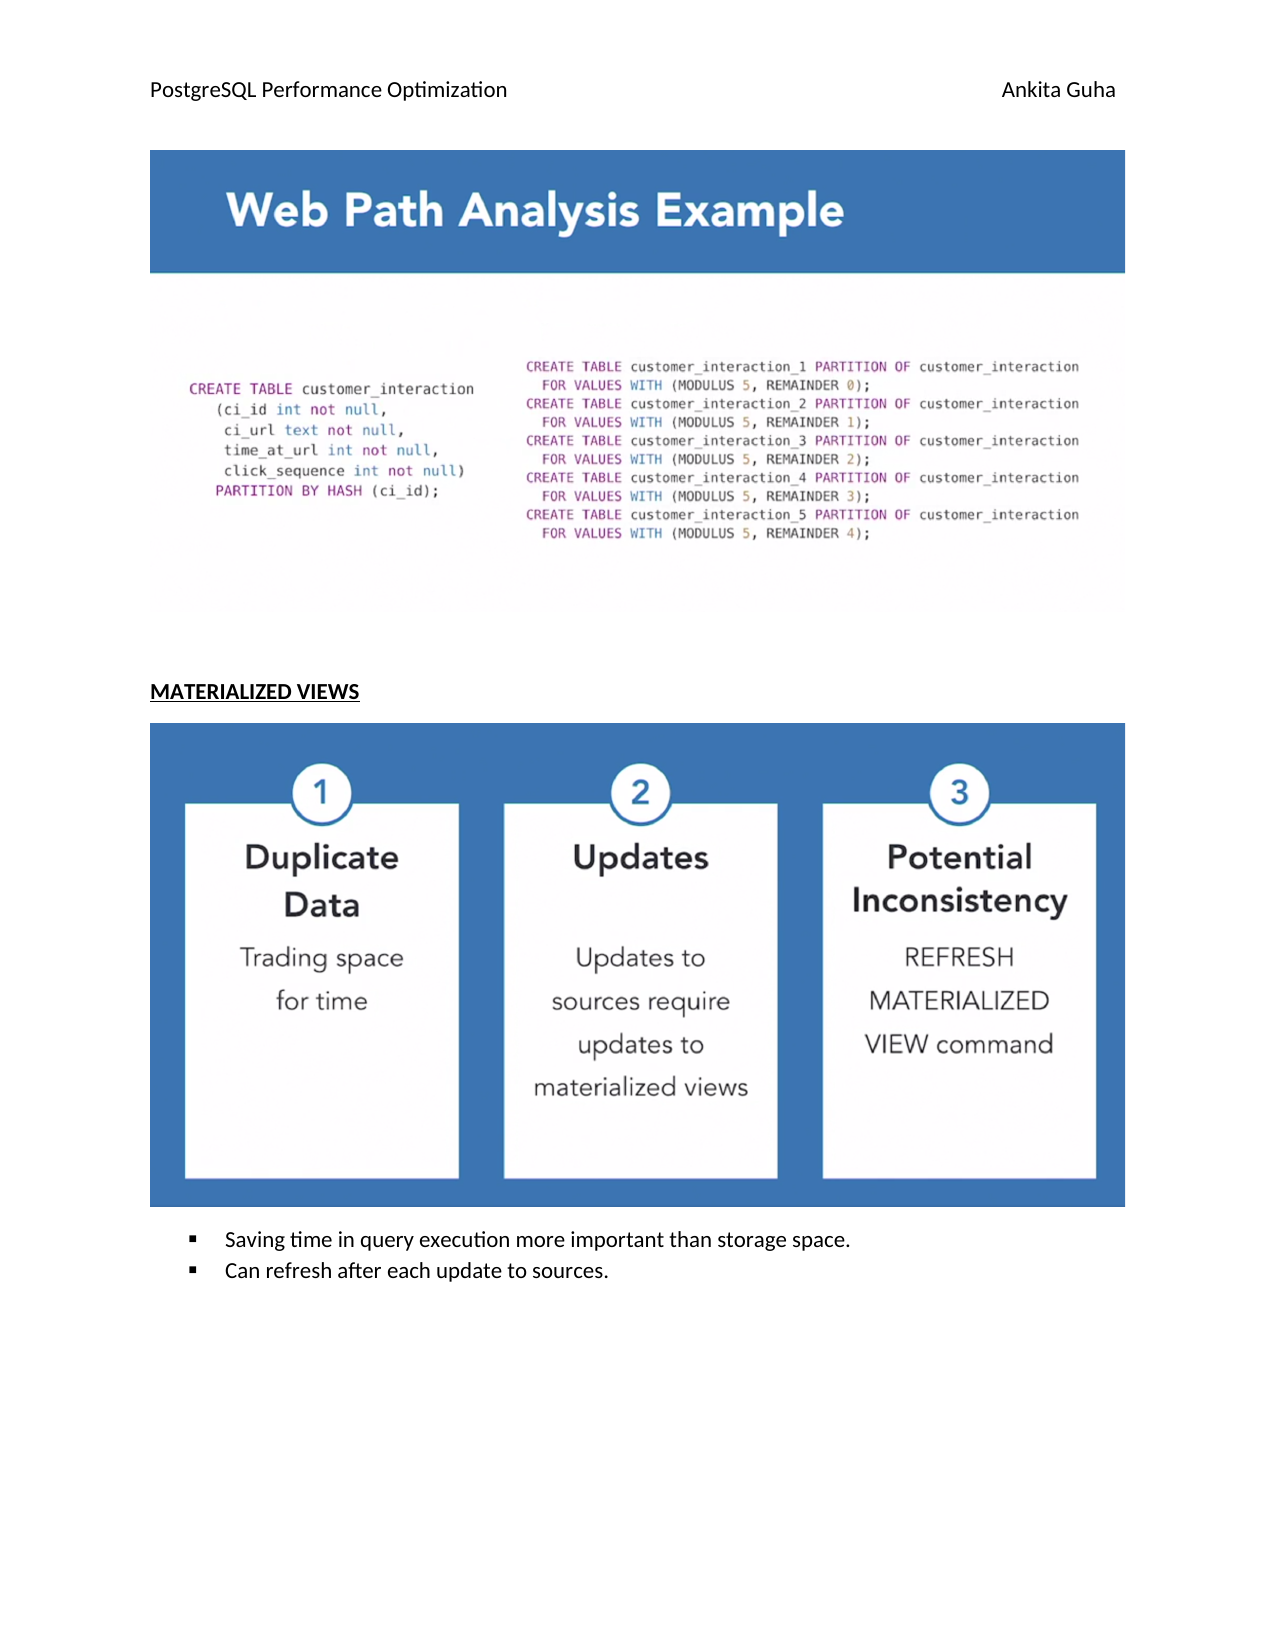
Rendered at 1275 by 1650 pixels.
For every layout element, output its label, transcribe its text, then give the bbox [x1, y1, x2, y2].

picture [150, 723, 1125, 1207]
picture [150, 150, 1125, 612]
list Can refresh after each update to sources. [187, 1256, 1125, 1284]
list Saving time in query execution more important than storage space. [187, 1226, 1125, 1254]
text MATERIALIZED VIEWS [150, 677, 1125, 705]
